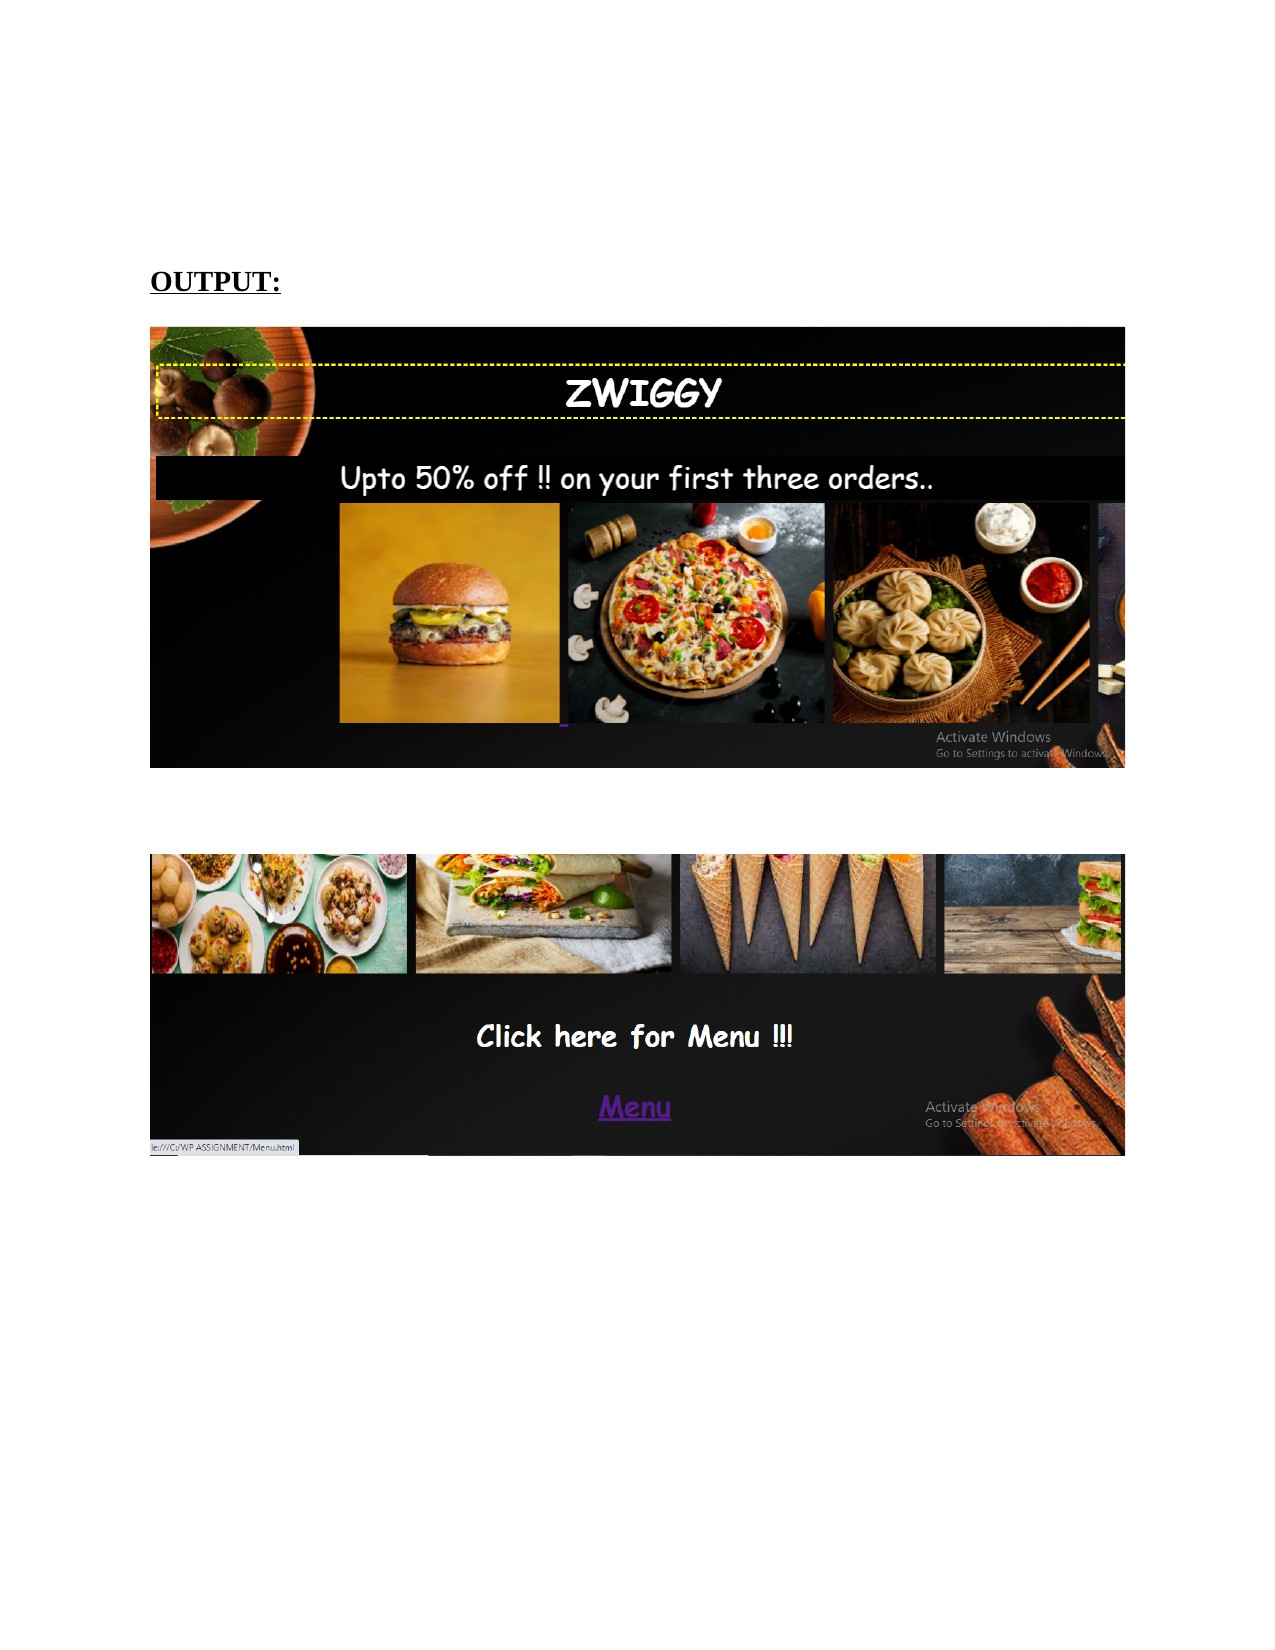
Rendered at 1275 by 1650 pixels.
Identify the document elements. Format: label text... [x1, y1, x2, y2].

picture [150, 326, 1125, 768]
text OUTPUT: [150, 264, 1125, 297]
picture [150, 854, 1125, 1156]
